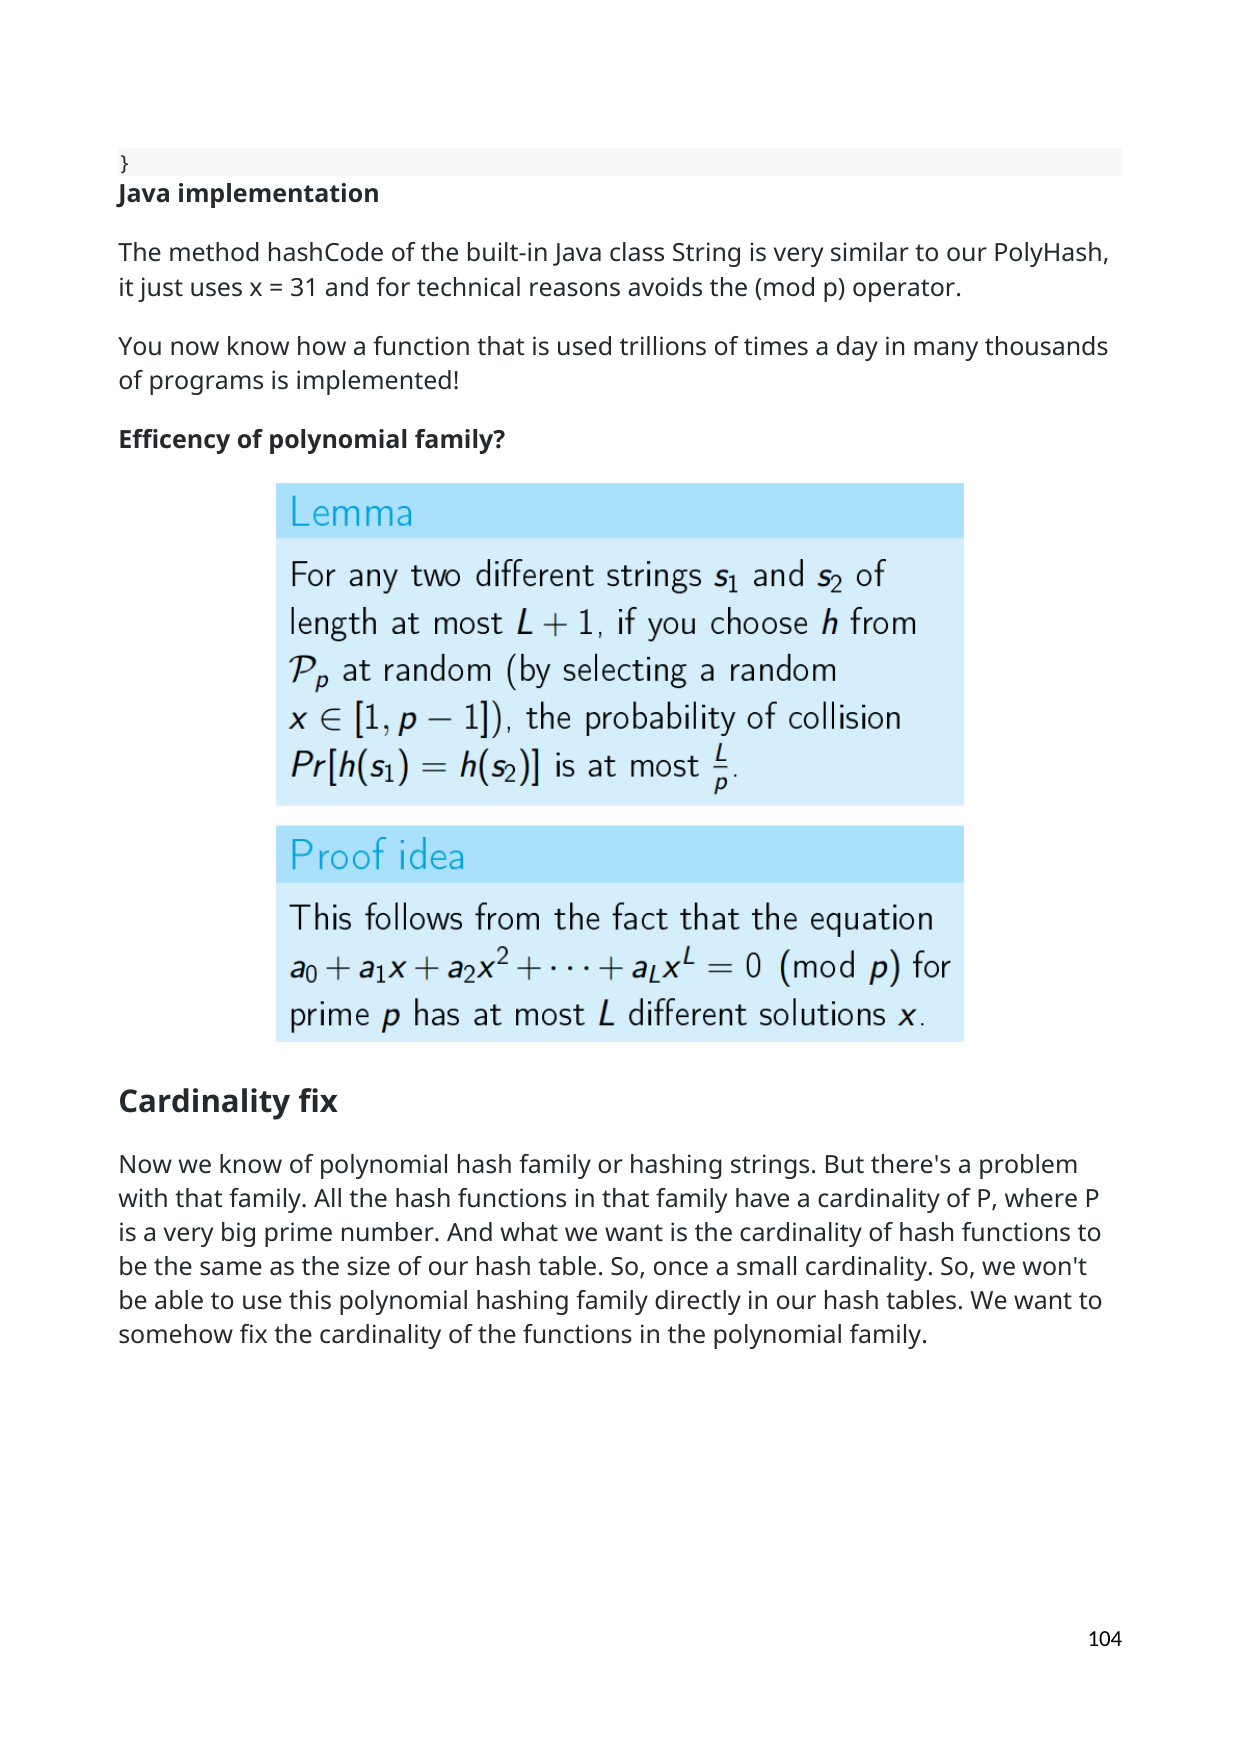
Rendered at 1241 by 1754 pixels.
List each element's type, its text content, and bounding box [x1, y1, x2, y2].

picture [274, 480, 966, 1042]
text The method hashCode of the built-in Java class String is very similar to our PolyHash, it just uses x = 31 and for technical reasons avoids the (mod p) operator. [118, 235, 1122, 303]
text } [118, 148, 1122, 176]
text Efficency of polynomial family? [118, 421, 1122, 455]
text You now know how a function that is used trillions of times a day in many thousands of programs is implemented! [118, 328, 1122, 396]
subtitle Cardinality fix [118, 1079, 1122, 1121]
text Now we know of polynomial hash family or hashing strings. But there's a problem with that family. All the hash functions in that family have a cardinality of P, where P is a very big prime number. And what we want is the cardinality of hash functions to be the same as the size of our hash table. So, once a small cardinality. So, we won't be able to use this polynomial hashing family directly in our hash tables. We want to somehow fix the cardinality of the functions in the polynomial family. [118, 1146, 1122, 1351]
text Java implementation [118, 176, 1122, 210]
